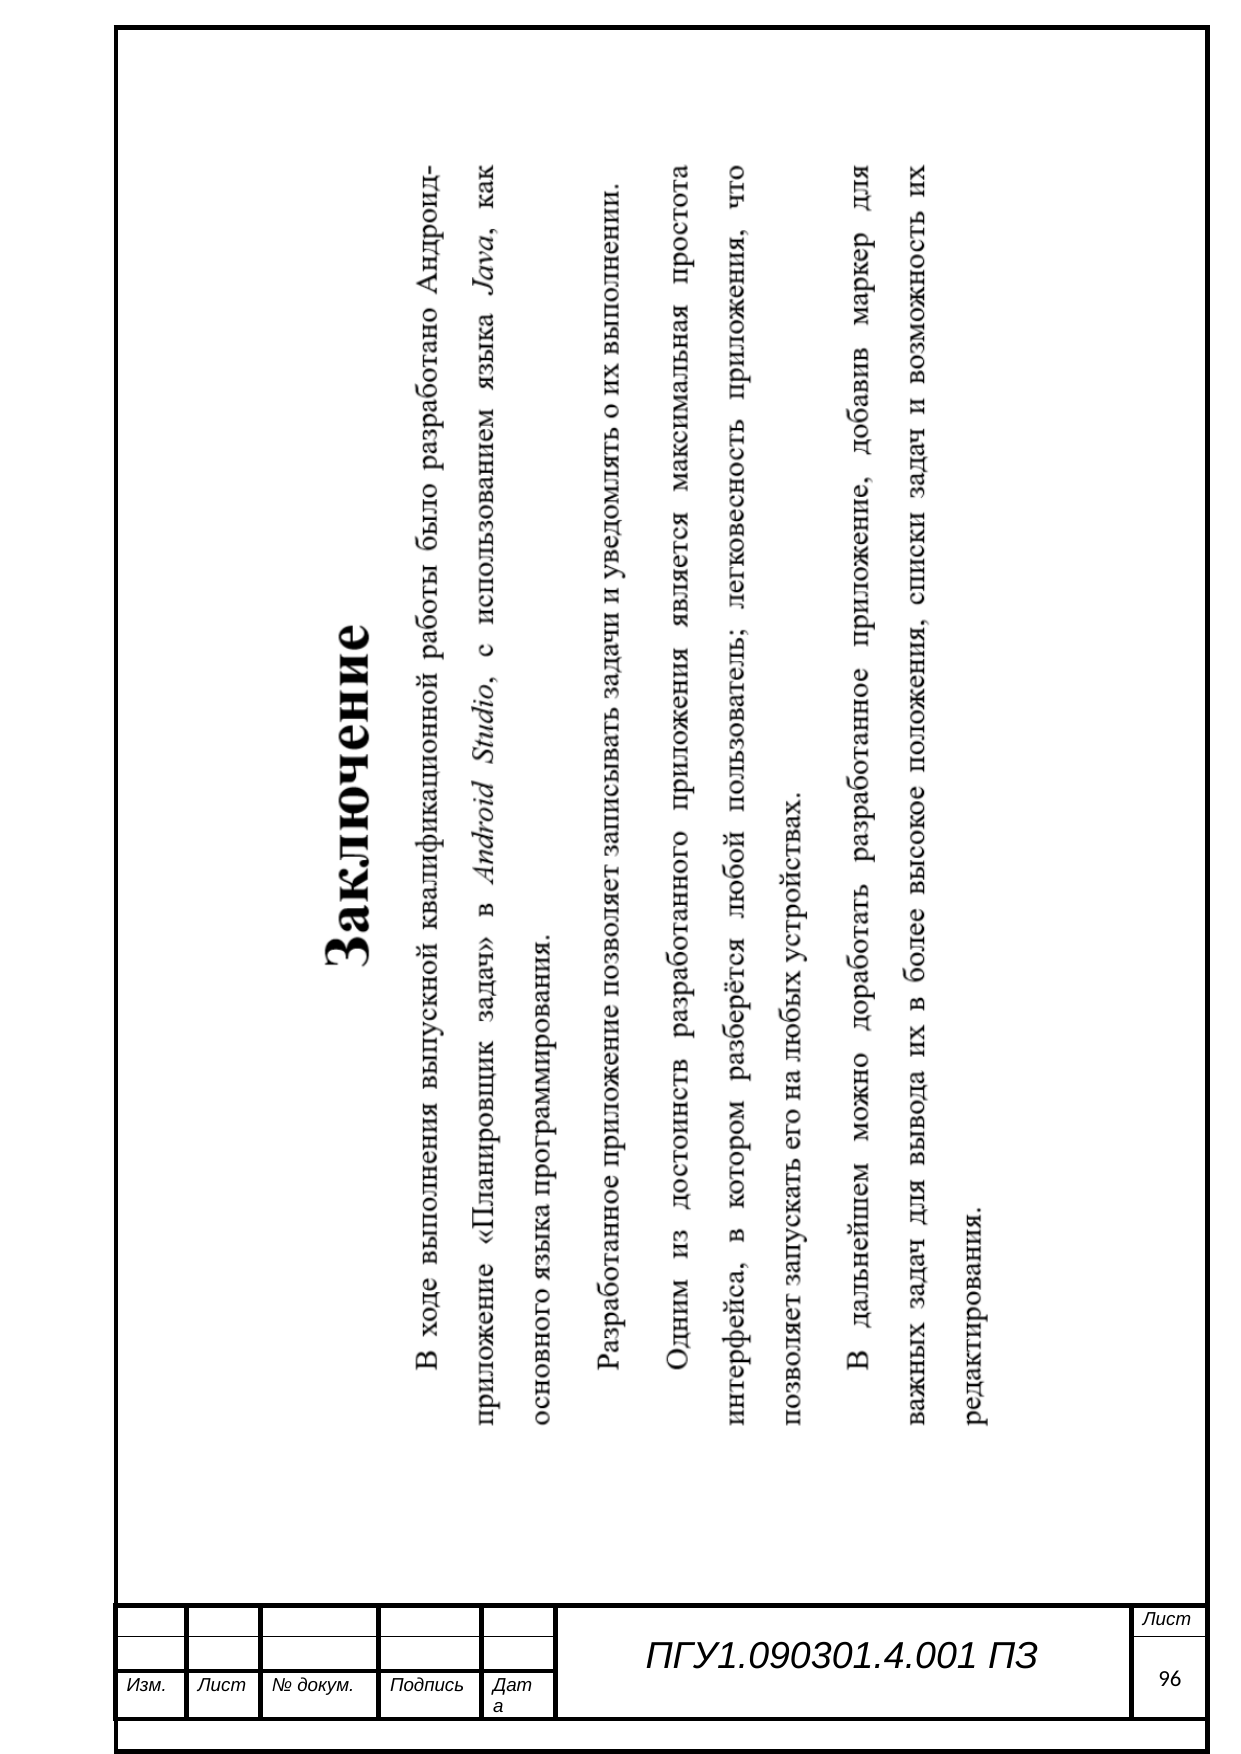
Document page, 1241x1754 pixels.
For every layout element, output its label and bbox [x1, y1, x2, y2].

picture [253, 79, 1072, 1535]
